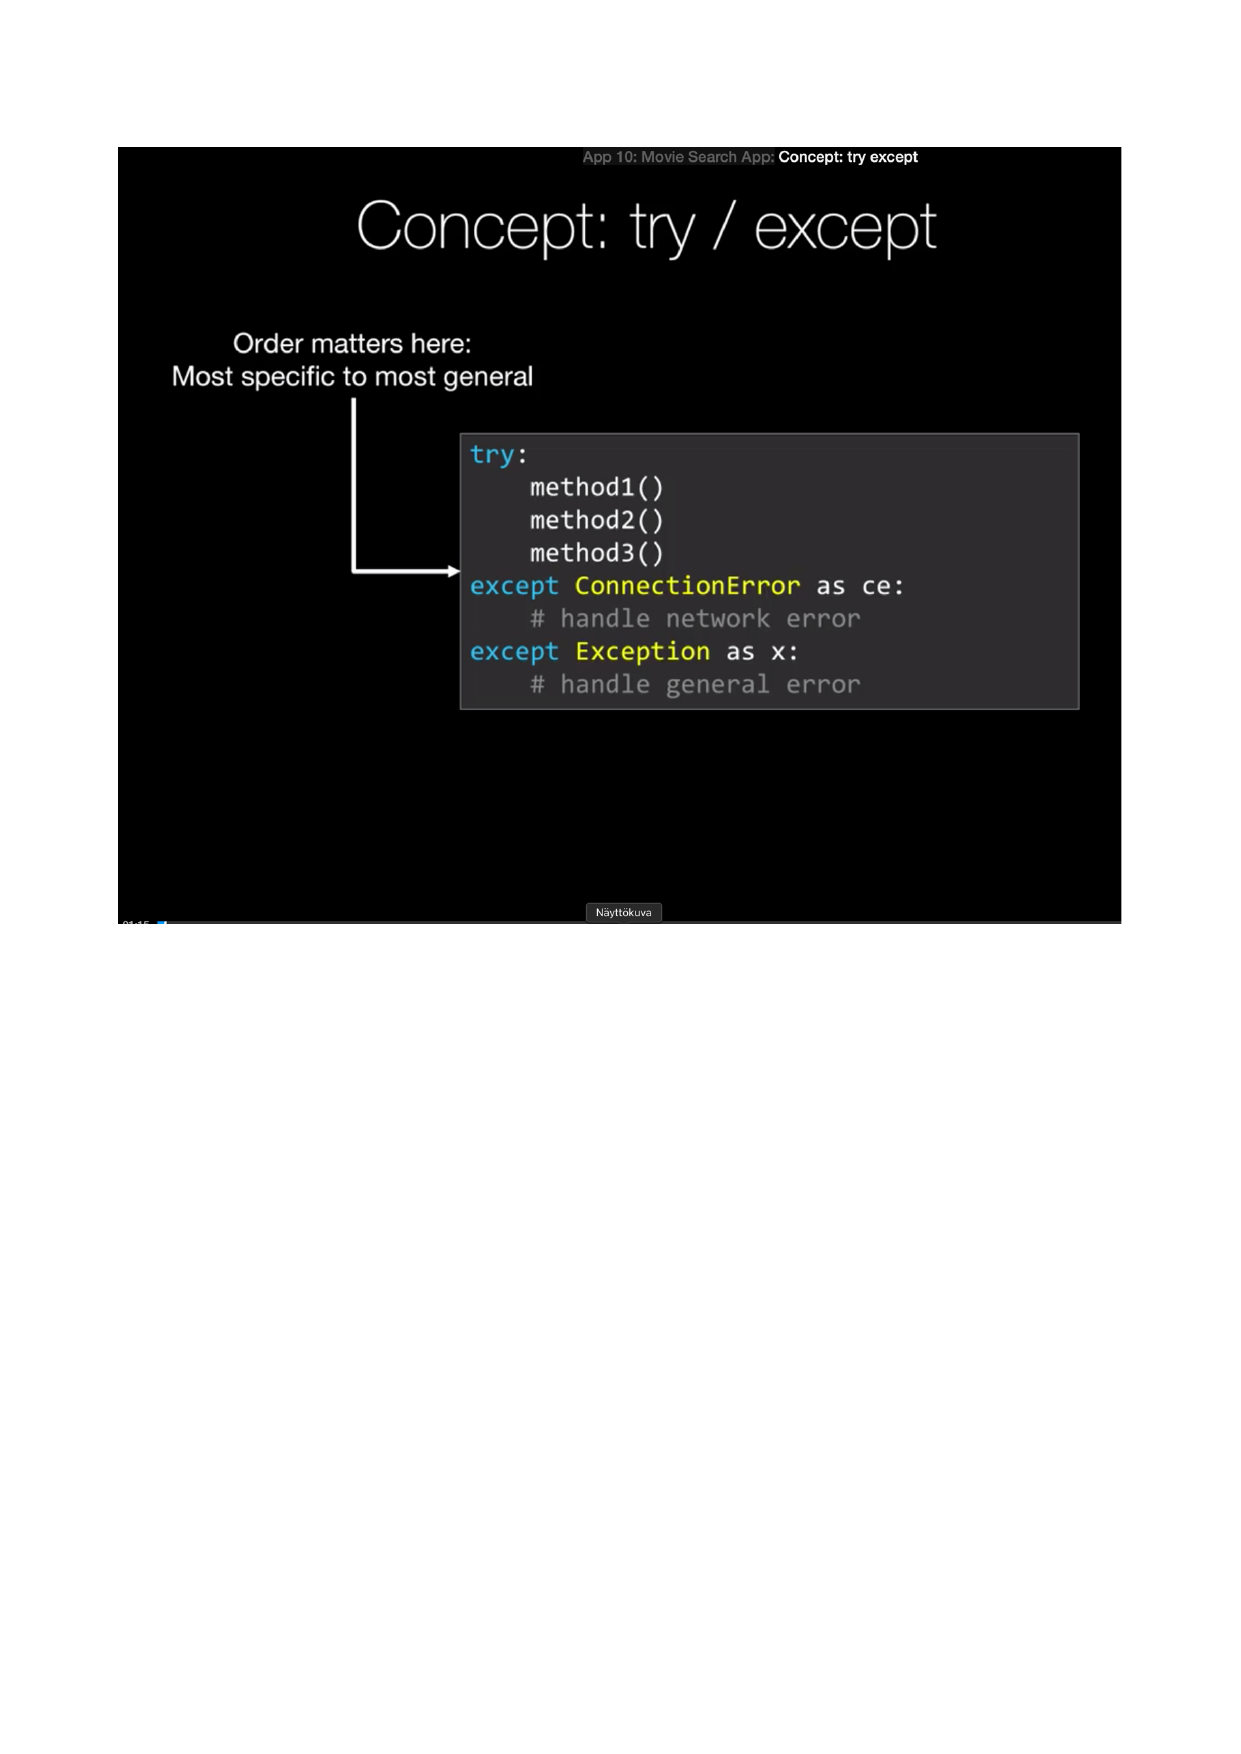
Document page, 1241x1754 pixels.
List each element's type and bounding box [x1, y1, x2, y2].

picture [118, 147, 1122, 924]
